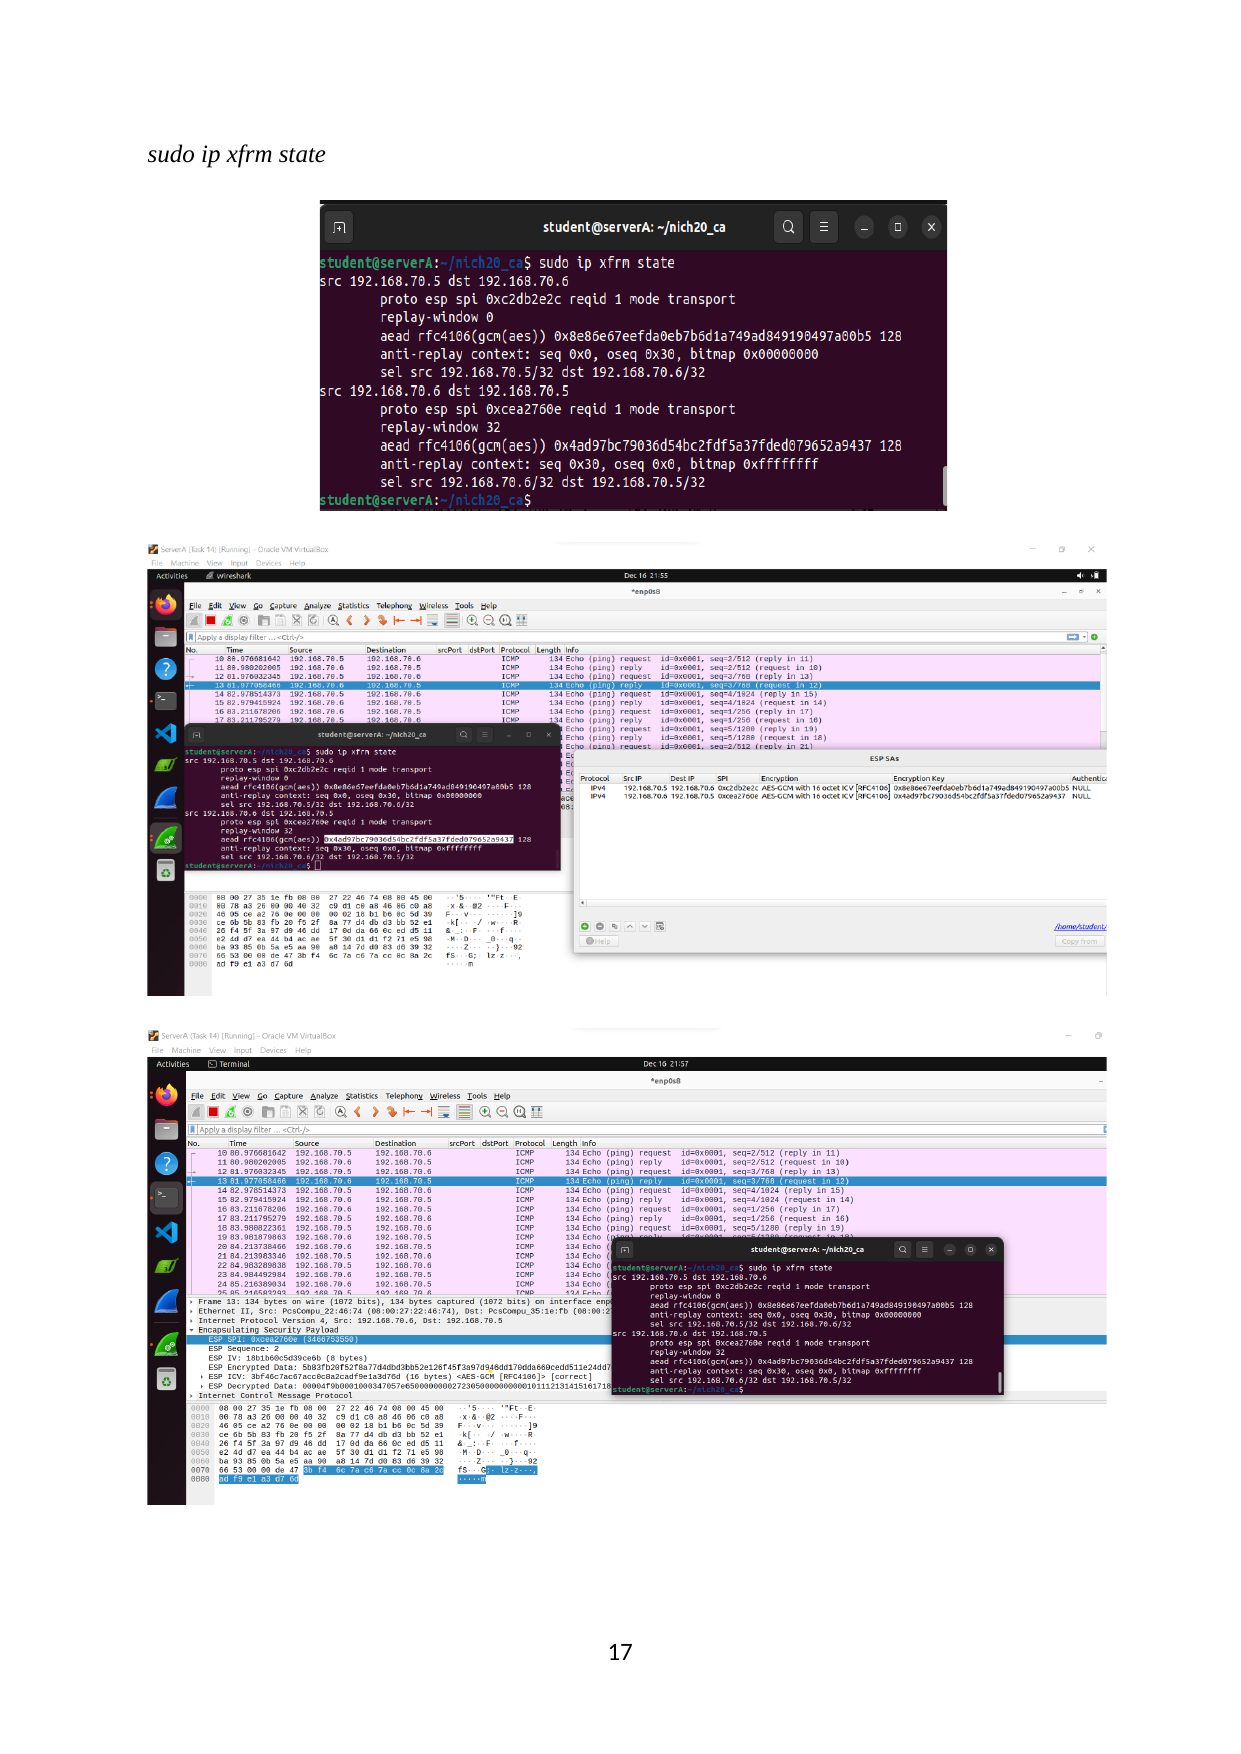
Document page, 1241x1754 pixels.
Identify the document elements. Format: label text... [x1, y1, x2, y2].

text sudo ip xfrm state [147, 139, 1119, 168]
picture [319, 200, 948, 511]
picture [147, 542, 1107, 996]
picture [147, 1028, 1107, 1505]
